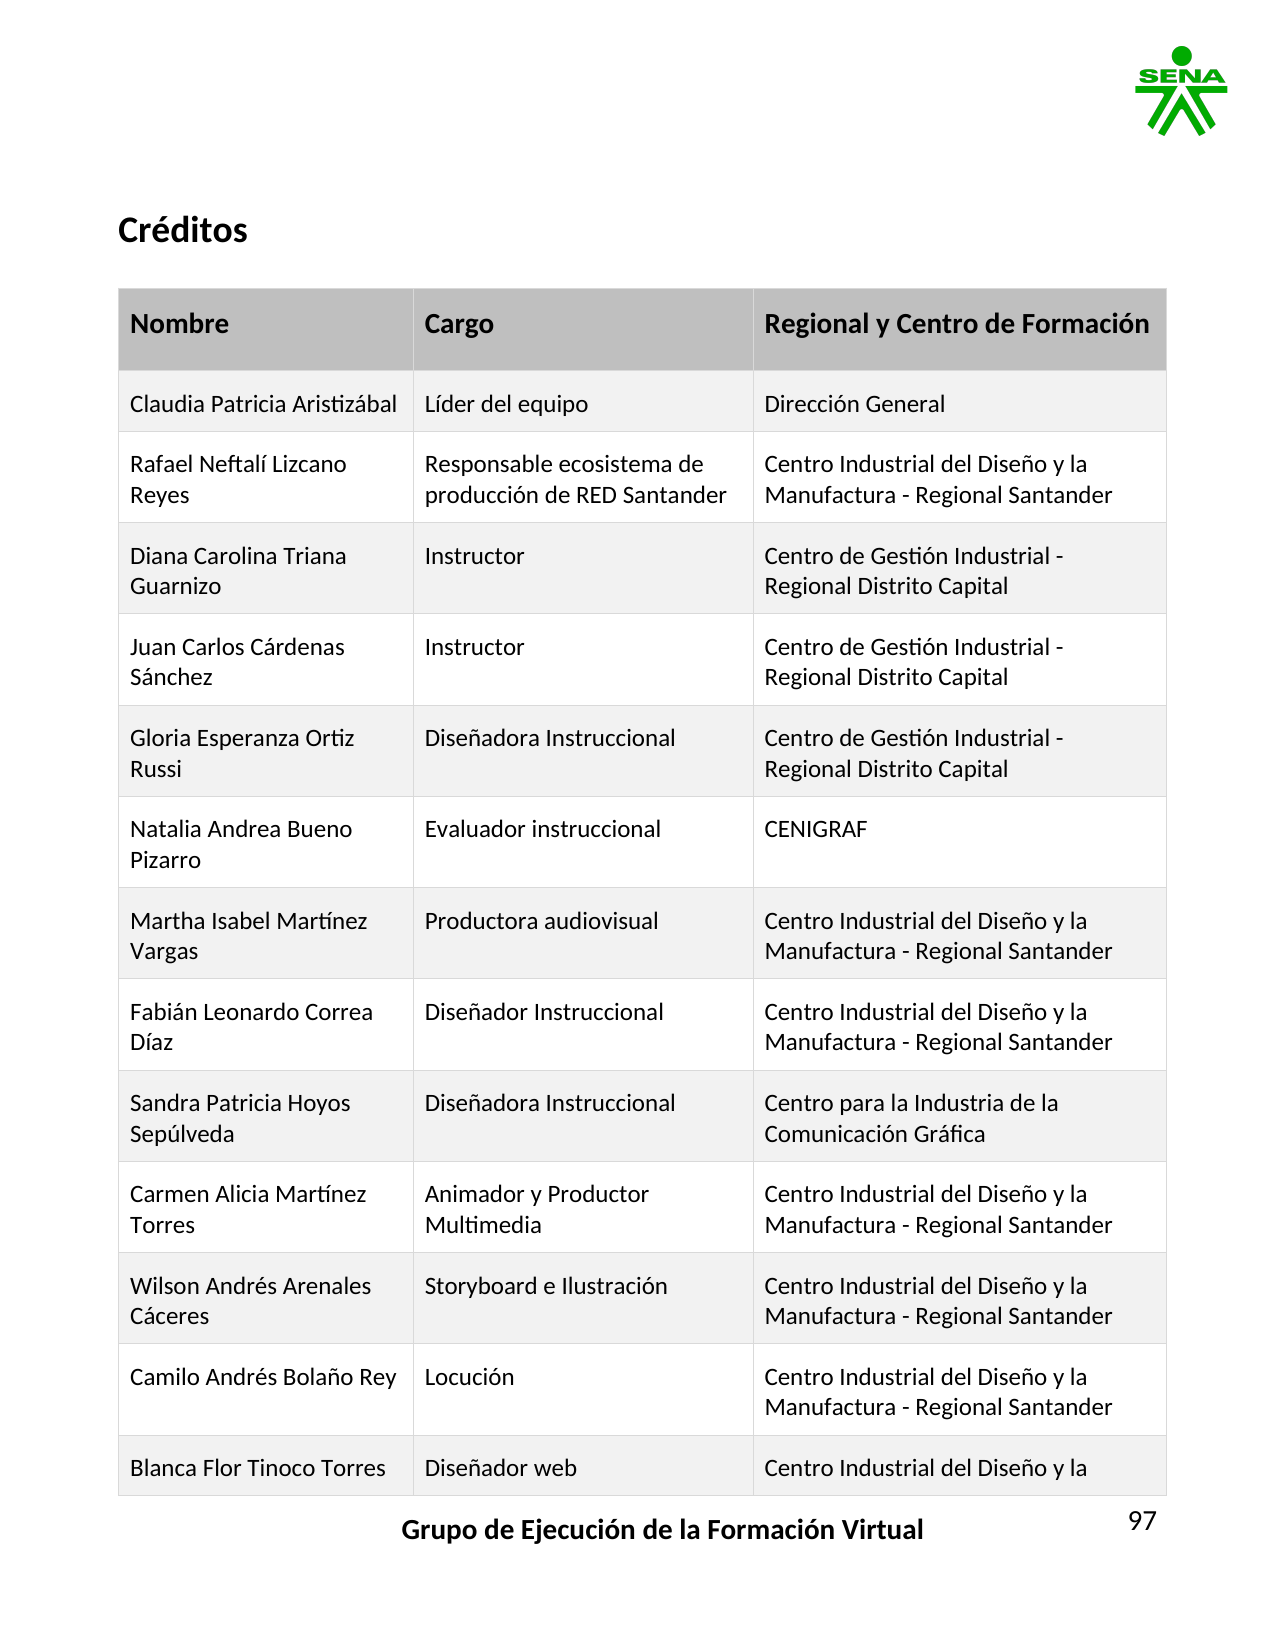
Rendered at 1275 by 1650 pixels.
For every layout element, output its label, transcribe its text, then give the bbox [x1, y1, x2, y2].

table_cell Centro Industrial del Diseño y la Manufactura - Regional Santander [754, 432, 1166, 522]
table_cell Claudia Patricia Aristizábal [119, 371, 413, 431]
table_cell Centro de Gestión Industrial - Regional Distrito Capital [754, 614, 1166, 704]
table_cell Responsable ecosistema de producción de RED Santander [414, 432, 753, 522]
table_header Regional y Centro de Formación [754, 289, 1166, 370]
table_cell Centro Industrial del Diseño y la Manufactura - Regional Santander [754, 888, 1166, 978]
table_cell Blanca Flor Tinoco Torres [119, 1436, 413, 1495]
table_cell Diseñador Instruccional [414, 979, 753, 1069]
table_header Cargo [414, 289, 753, 370]
table_cell Locución [414, 1344, 753, 1434]
table_cell Diseñadora Instruccional [414, 706, 753, 796]
table_cell Juan Carlos Cárdenas Sánchez [119, 614, 413, 704]
picture [1135, 46, 1228, 136]
table_cell Natalia Andrea Bueno Pizarro [119, 797, 413, 887]
table_cell Centro Industrial del Diseño y la Manufactura - Regional Santander [754, 979, 1166, 1069]
table_cell Martha Isabel Martínez Vargas [119, 888, 413, 978]
table_cell Centro de Gestión Industrial - Regional Distrito Capital [754, 706, 1166, 796]
table_cell Centro de Gestión Industrial - Regional Distrito Capital [754, 523, 1166, 613]
table_cell Productora audiovisual [414, 888, 753, 978]
table_cell Centro Industrial del Diseño y la Manufactura - Regional Santander [754, 1436, 1166, 1495]
text Créditos [118, 206, 1157, 252]
table_cell Centro para la Industria de la Comunicación Gráfica [754, 1071, 1166, 1161]
table_cell CENIGRAF [754, 797, 1166, 887]
table_cell Evaluador instruccional [414, 797, 753, 887]
table_cell Centro Industrial del Diseño y la Manufactura - Regional Santander [754, 1253, 1166, 1343]
table_cell Instructor [414, 614, 753, 704]
table_cell Wilson Andrés Arenales Cáceres [119, 1253, 413, 1343]
table_header Nombre [119, 289, 413, 370]
table_cell Diseñador web [414, 1436, 753, 1495]
table_cell Diseñadora Instruccional [414, 1071, 753, 1161]
table_cell Camilo Andrés Bolaño Rey [119, 1344, 413, 1434]
table_cell Fabián Leonardo Correa Díaz [119, 979, 413, 1069]
table_cell Sandra Patricia Hoyos Sepúlveda [119, 1071, 413, 1161]
table_cell Instructor [414, 523, 753, 613]
table_cell Carmen Alicia Martínez Torres [119, 1162, 413, 1252]
table_cell Centro Industrial del Diseño y la Manufactura - Regional Santander [754, 1162, 1166, 1252]
table_cell Dirección General [754, 371, 1166, 431]
table_cell Animador y Productor Multimedia [414, 1162, 753, 1252]
table_cell Storyboard e Ilustración [414, 1253, 753, 1343]
table_cell Centro Industrial del Diseño y la Manufactura - Regional Santander [754, 1344, 1166, 1434]
table_cell Líder del equipo [414, 371, 753, 431]
table_cell Rafael Neftalí Lizcano Reyes [119, 432, 413, 522]
table_cell Diana Carolina Triana Guarnizo [119, 523, 413, 613]
table_cell Gloria Esperanza Ortiz Russi [119, 706, 413, 796]
